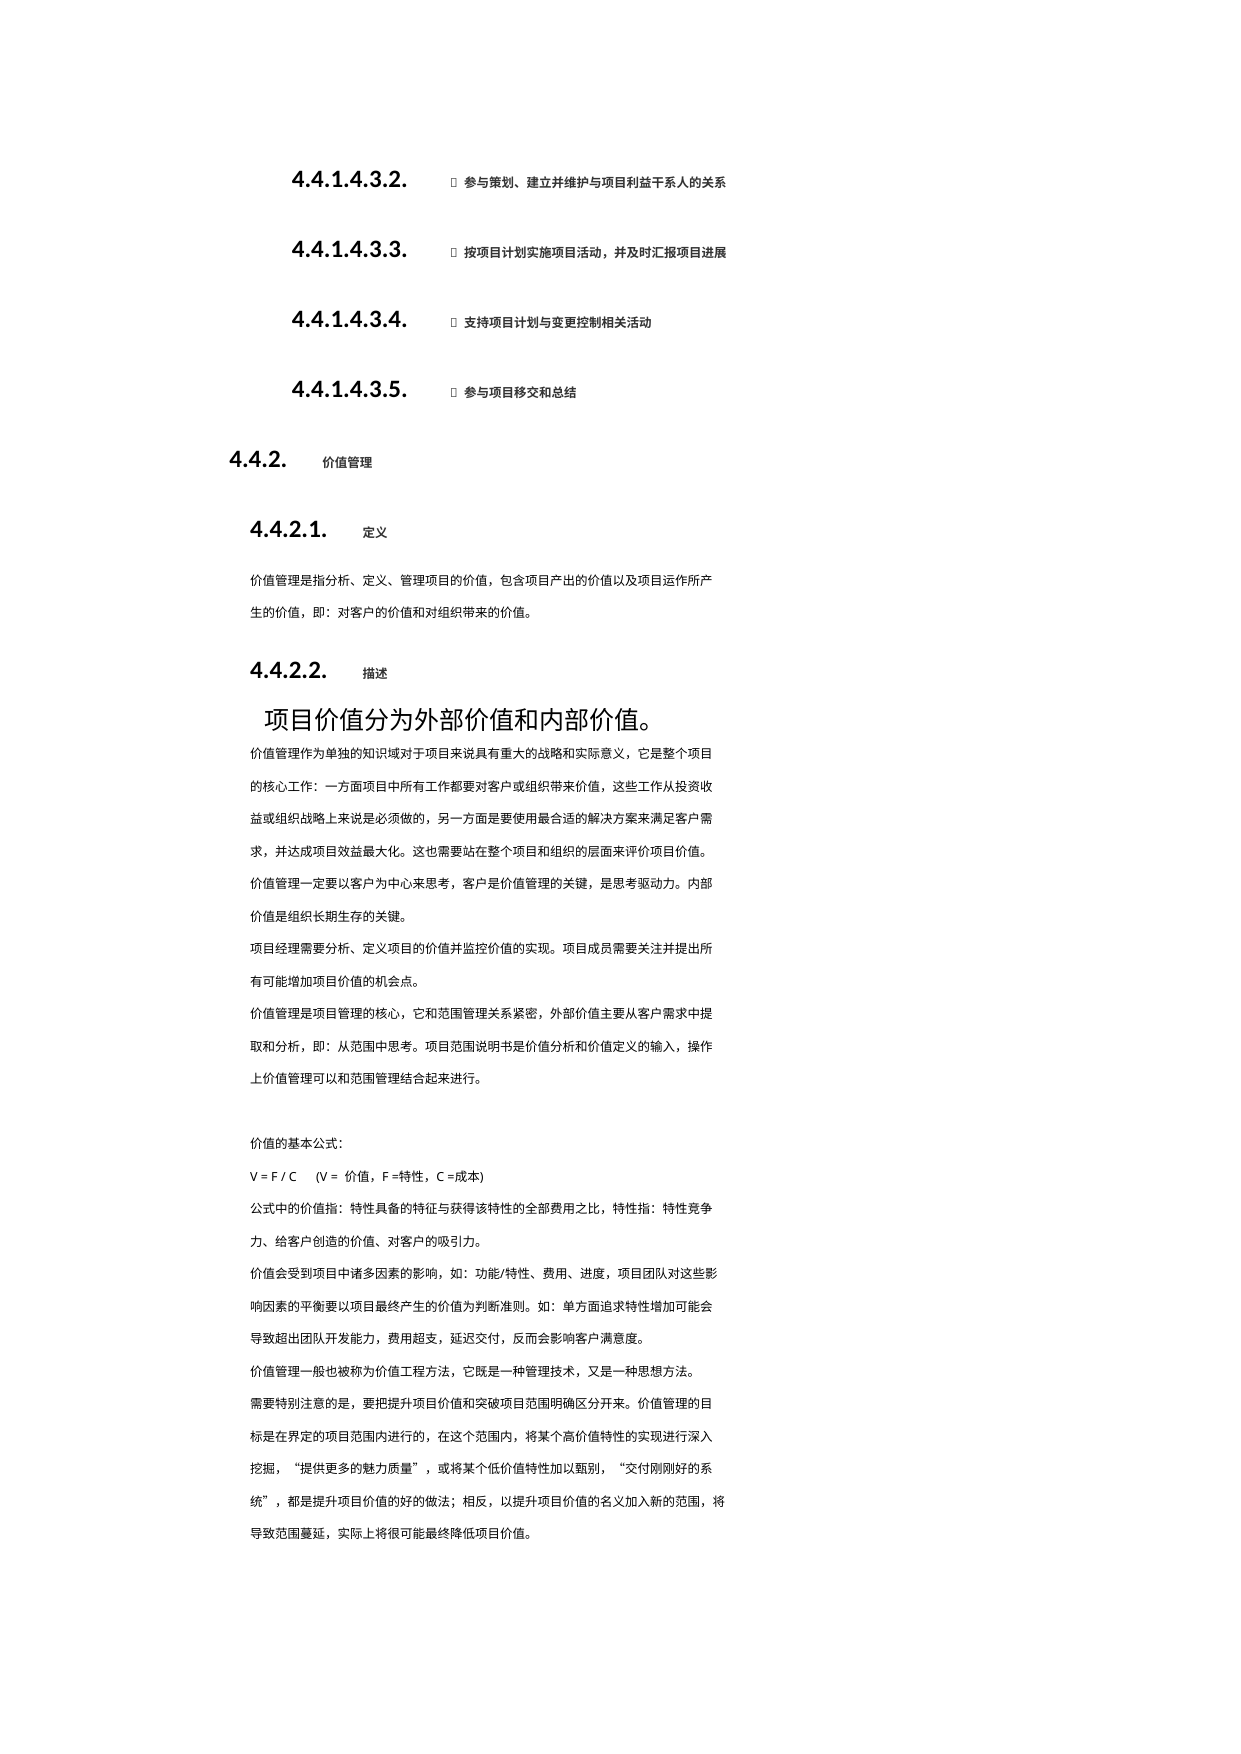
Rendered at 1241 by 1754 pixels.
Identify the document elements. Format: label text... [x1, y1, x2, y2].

text 生的价值，即：对客户的价值和对组织带来的价值。 [250, 596, 1053, 628]
text 价值管理是项目管理的核心，它和范围管理关系紧密，外部价值主要从客户需求中提 [250, 997, 1053, 1029]
subtitle  参与项目移交和总结 [292, 372, 1053, 404]
subtitle 价值管理 [229, 442, 1053, 474]
text 导致范围蔓延，实际上将很可能最终降低项目价值。 [250, 1517, 1053, 1549]
text 有可能增加项目价值的机会点。 [250, 964, 1053, 997]
text 取和分析，即：从范围中思考。项目范围说明书是价值分析和价值定义的输入，操作 [250, 1029, 1053, 1062]
text 上价值管理可以和范围管理结合起来进行。 [250, 1062, 1053, 1094]
text 项目经理需要分析、定义项目的价值并监控价值的实现。项目成员需要关注并提出所 [250, 932, 1053, 964]
text 价值管理是指分析、定义、管理项目的价值，包含项目产出的价值以及项目运作所产 [250, 563, 1053, 596]
text V = F / C (V = 价值，F =特性，C =成本) [250, 1159, 1053, 1192]
subtitle 描述 [250, 653, 1053, 686]
text 益或组织战略上来说是必须做的，另一方面是要使用最合适的解决方案来满足客户需 [250, 802, 1053, 834]
subtitle  参与策划、建立并维护与项目利益干系人的关系 [292, 162, 1053, 194]
text 价值会受到项目中诸多因素的影响，如：功能/特性、费用、进度，项目团队对这些影 [250, 1257, 1053, 1289]
text 价值管理作为单独的知识域对于项目来说具有重大的战略和实际意义，它是整个项目 [250, 737, 1053, 769]
text 标是在界定的项目范围内进行的，在这个范围内，将某个高价值特性的实现进行深入 [250, 1419, 1053, 1452]
text 项目价值分为外部价值和内部价值。 [250, 704, 1053, 737]
text 公式中的价值指：特性具备的特征与获得该特性的全部费用之比，特性指：特性竞争 [250, 1192, 1053, 1224]
subtitle  按项目计划实施项目活动，并及时汇报项目进展 [292, 232, 1053, 264]
text 统”，都是提升项目价值的好的做法；相反，以提升项目价值的名义加入新的范围，将 [250, 1484, 1053, 1517]
text 价值管理一般也被称为价值工程方法，它既是一种管理技术，又是一种思想方法。 [250, 1354, 1053, 1387]
text 挖掘，“提供更多的魅力质量”，或将某个低价值特性加以甄别，“交付刚刚好的系 [250, 1452, 1053, 1484]
text 力、给客户创造的价值、对客户的吸引力。 [250, 1224, 1053, 1257]
text 价值是组织长期生存的关键。 [250, 899, 1053, 932]
text 的核心工作：一方面项目中所有工作都要对客户或组织带来价值，这些工作从投资收 [250, 769, 1053, 802]
text 价值管理一定要以客户为中心来思考，客户是价值管理的关键，是思考驱动力。内部 [250, 867, 1053, 899]
text 求，并达成项目效益最大化。这也需要站在整个项目和组织的层面来评价项目价值。 [250, 834, 1053, 867]
subtitle  支持项目计划与变更控制相关活动 [292, 302, 1053, 334]
text 价值的基本公式： [250, 1127, 1053, 1159]
subtitle 定义 [250, 512, 1053, 544]
text 需要特别注意的是，要把提升项目价值和突破项目范围明确区分开来。价值管理的目 [250, 1387, 1053, 1419]
text 响因素的平衡要以项目最终产生的价值为判断准则。如：单方面追求特性增加可能会 [250, 1289, 1053, 1322]
text 导致超出团队开发能力，费用超支，延迟交付，反而会影响客户满意度。 [250, 1322, 1053, 1354]
